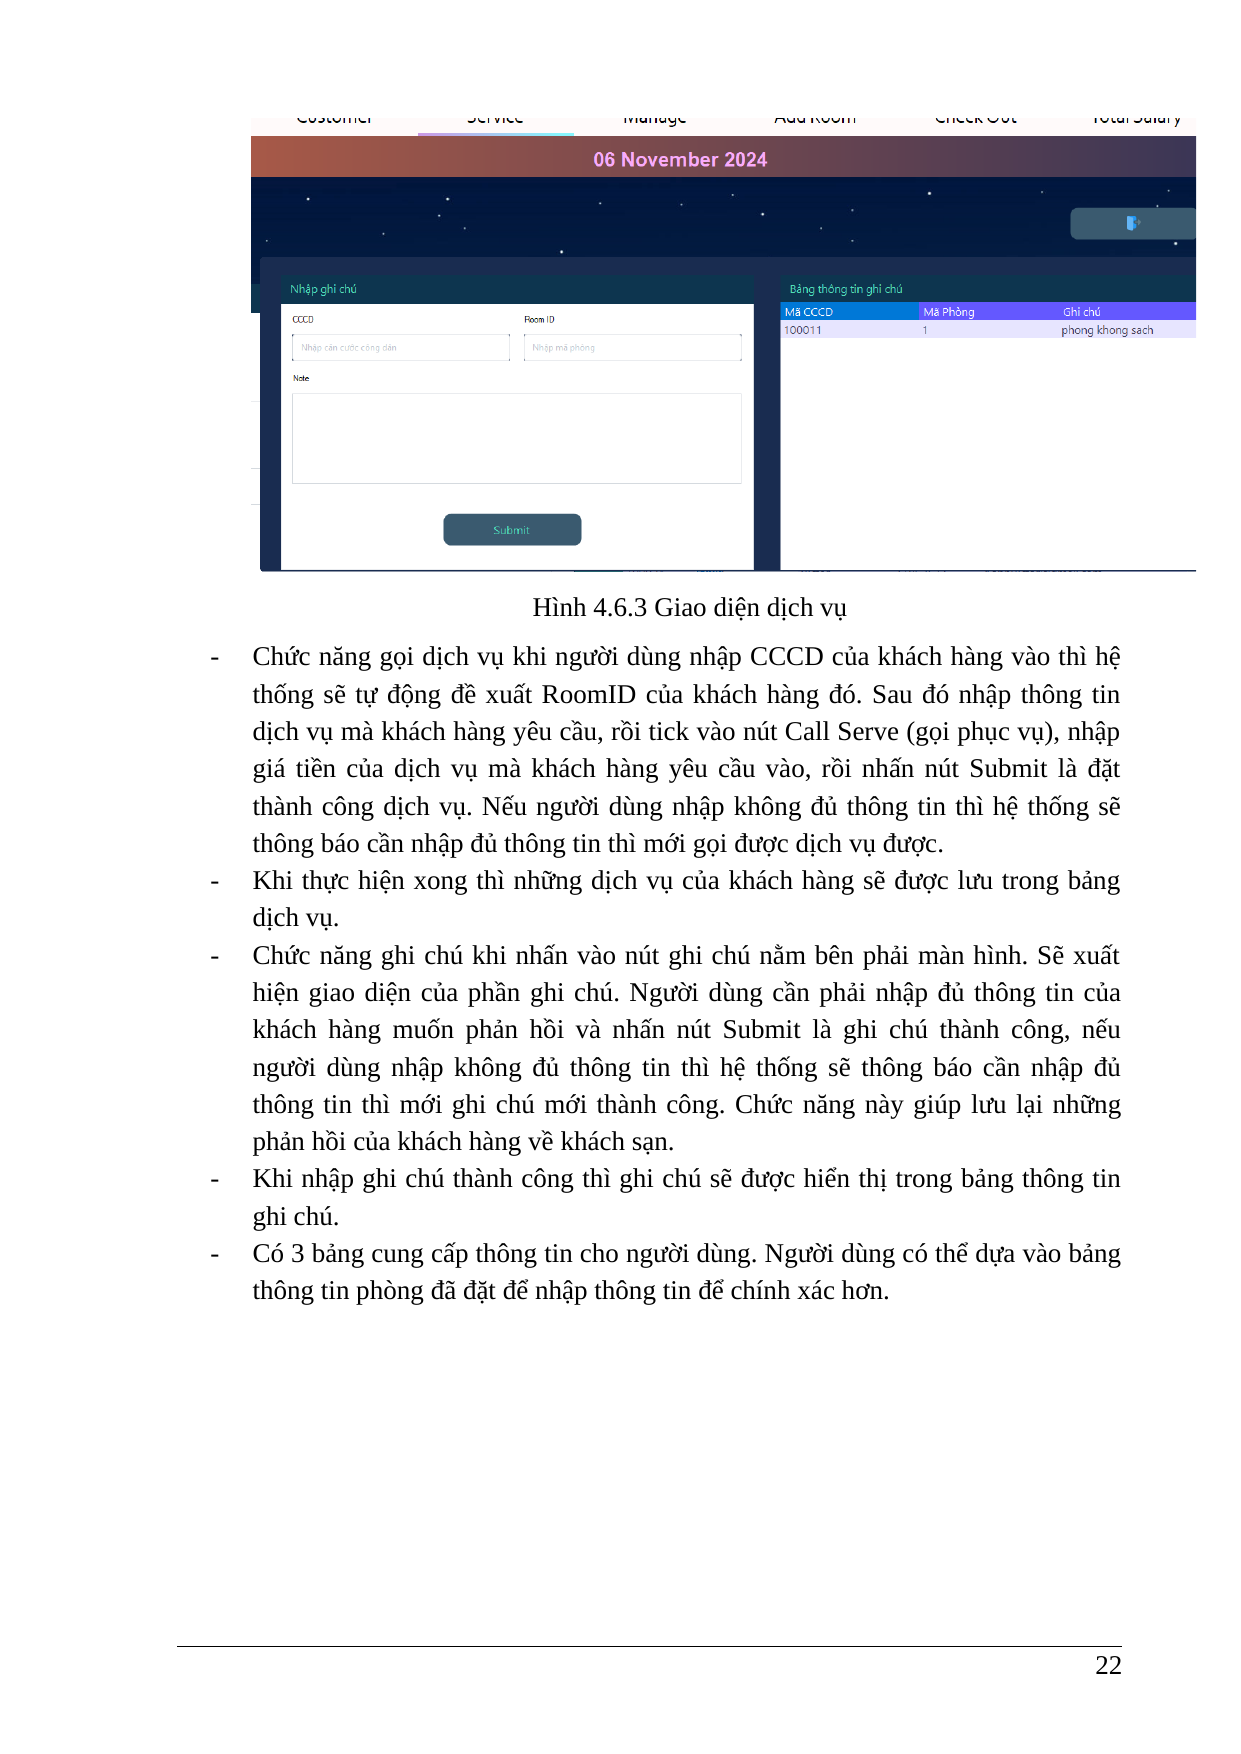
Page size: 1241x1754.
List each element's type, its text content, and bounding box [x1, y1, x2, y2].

list Chức năng gọi dịch vụ khi người dùng nhập CCCD của khách hàng vào thì hệ thống sẽ tự động đề xuất RoomID của khách hàng đó. Sau đó nhập thông tin dịch vụ mà khách hàng yêu cầu, rồi tick vào nút Call Serve (gọi phục vụ), nhập giá tiền của dịch vụ mà khách hàng yêu cầu vào, rồi nhấn nút Submit là đặt thành công dịch vụ. Nếu người dùng nhập không đủ thông tin thì hệ thống sẽ thông báo cần nhập đủ thông tin thì mới gọi được dịch vụ được. [215, 640, 1122, 858]
text Hình 4.6.3 Giao diện dịch vụ [177, 591, 1122, 622]
list Khi thực hiện xong thì những dịch vụ của khách hàng sẽ được lưu trong bảng dịch vụ. [215, 864, 1122, 933]
list Chức năng ghi chú khi nhấn vào nút ghi chú nằm bên phải màn hình. Sẽ xuất hiện giao diện của phần ghi chú. Người dùng cần phải nhập đủ thông tin của khách hàng muốn phản hồi và nhấn nút Submit là ghi chú thành công, nếu người dùng nhập không đủ thông tin thì hệ thống sẽ thông báo cần nhập đủ thông tin thì mới ghi chú mới thành công. Chức năng này giúp lưu lại những phản hồi của khách hàng về khách sạn. [215, 939, 1122, 1156]
picture [251, 118, 1197, 572]
list Có 3 bảng cung cấp thông tin cho người dùng. Người dùng có thể dựa vào bảng thông tin phòng đã đặt để nhập thông tin để chính xác hơn. [215, 1237, 1122, 1306]
list Khi nhập ghi chú thành công thì ghi chú sẽ được hiển thị trong bảng thông tin ghi chú. [215, 1162, 1122, 1231]
